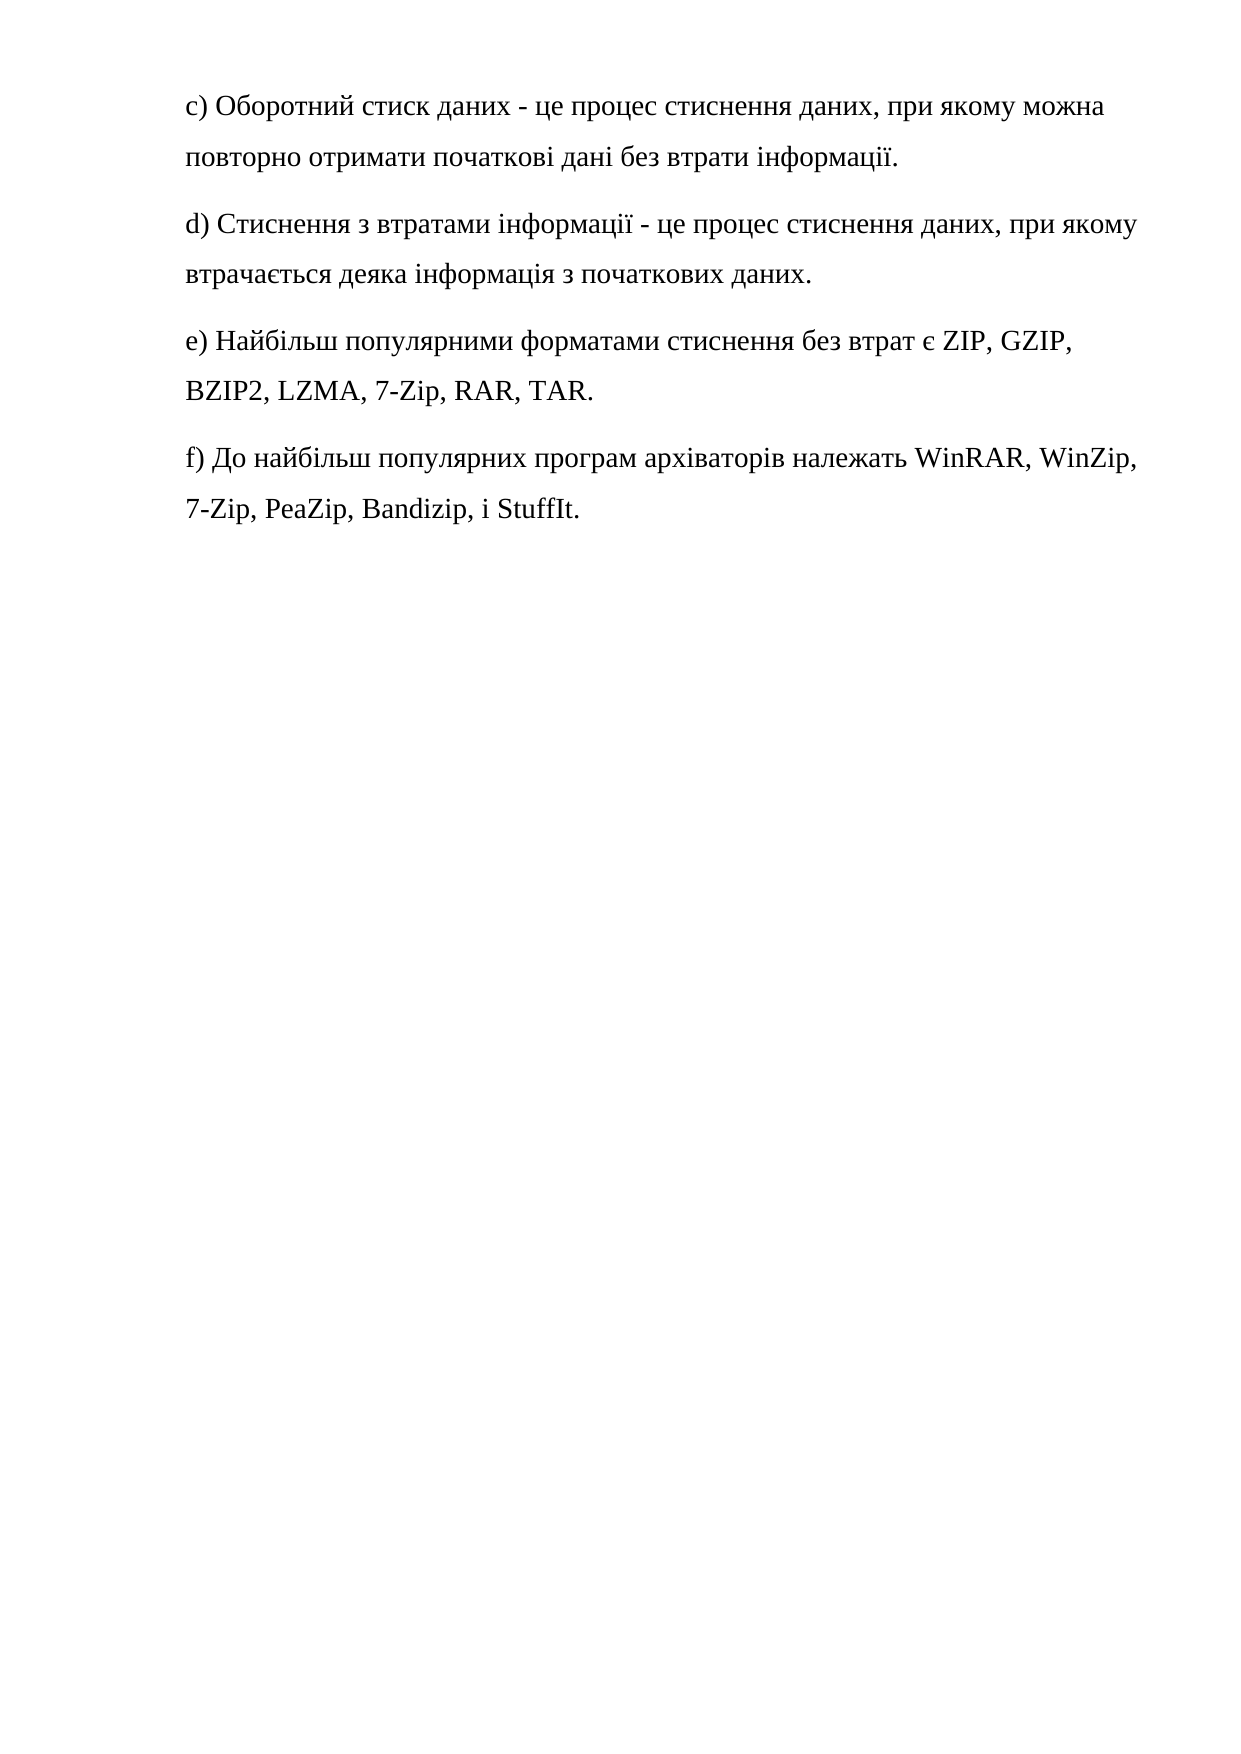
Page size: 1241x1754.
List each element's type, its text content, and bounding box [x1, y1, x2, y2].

text d) Стиснення з втратами інформації - це процес стиснення даних, при якому втрачається деяка інформація з початкових даних. [185, 206, 1152, 290]
text f) До найбільш популярних програм архіваторів належать WinRAR, WinZip, 7-Zip, PeaZip, Bandizip, і StuffIt. [185, 440, 1152, 524]
text c) Оборотний стиск даних - це процес стиснення даних, при якому можна повторно отримати початкові дані без втрати інформації. [185, 88, 1152, 172]
text e) Найбільш популярними форматами стиснення без втрат є ZIP, GZIP, BZIP2, LZMA, 7-Zip, RAR, TAR. [185, 323, 1152, 407]
